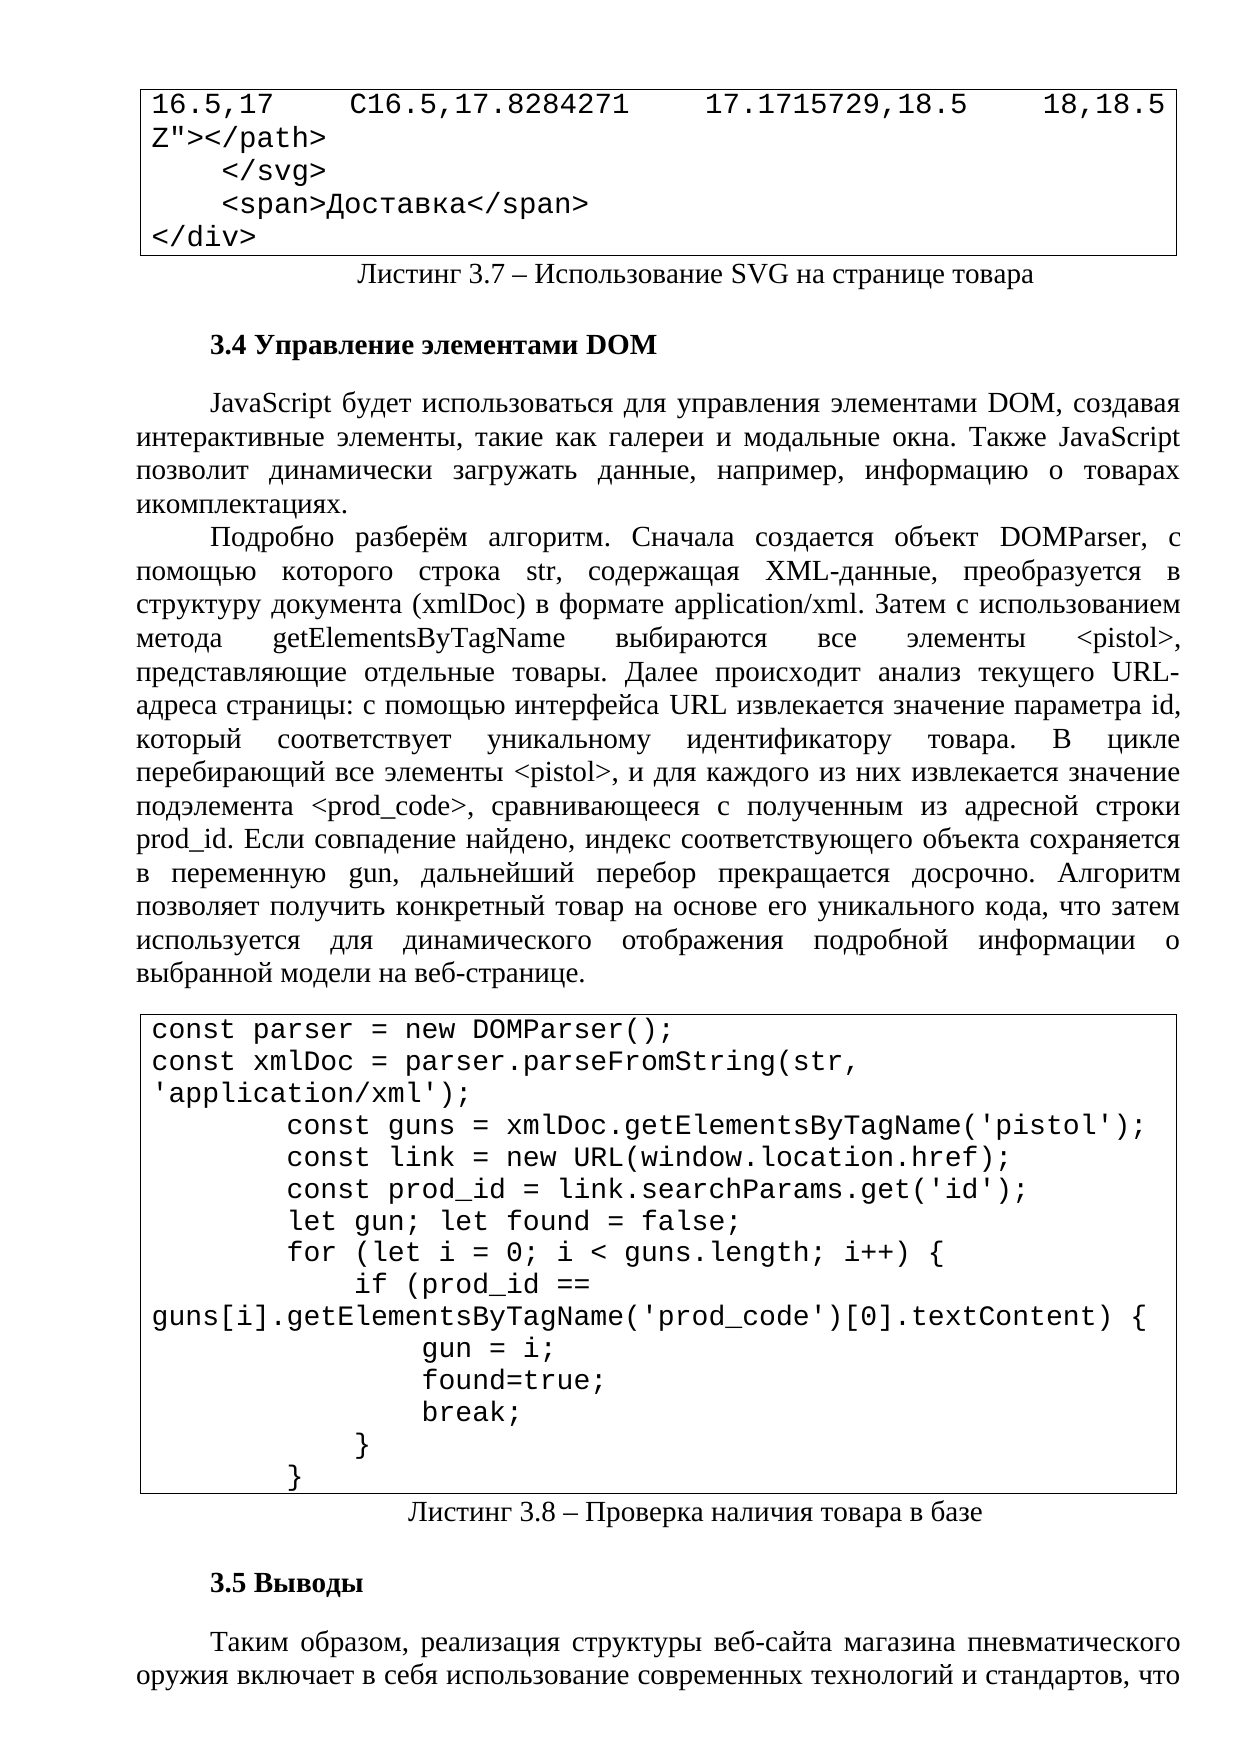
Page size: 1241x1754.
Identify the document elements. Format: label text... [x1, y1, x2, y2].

text Листинг 3.7 – Использование SVG на странице товара [136, 256, 1181, 289]
text Листинг 3.8 – Проверка наличия товара в базе [136, 1494, 1181, 1528]
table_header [141, 90, 1176, 255]
text JavaScript будет использоваться для управления элементами DOM, создавая интерактивные элементы, такие как галереи и модальные окна. Также JavaScript позволит динамически загружать данные, например, информацию о товарах икомплектациях. [136, 385, 1181, 519]
table_header const parser = new DOMParser(); const xmlDoc = parser.parseFromString(str, 'application/xml'); const guns = xmlDoc.getElementsByTagName('pistol'); const link = new URL(window.location.href); const prod_id = link.searchParams.get('id'); let gun; let found = false; for (let i = 0; i < guns.length; i++) { if (prod_id == guns[i].getElementsByTagName('prod_code')[0].textContent) { gun = i; found=true; break; } } [141, 1015, 1176, 1493]
text 3.4 Управление элементами DOM [136, 327, 1181, 360]
text 3.5 Выводы [136, 1565, 1181, 1599]
text Подробно разберём алгоритм. Сначала создается объект DOMParser, с помощью которого строка str, содержащая XML-данные, преобразуется в структуру документа (xmlDoc) в формате application/xml. Затем с использованием метода getElementsByTagName выбираются все элементы <pistol>, представляющие отдельные товары. Далее происходит анализ текущего URL-адреса страницы: с помощью интерфейса URL извлекается значение параметра id, который соответствует уникальному идентификатору товара. В цикле перебирающий все элементы <pistol>, и для каждого из них извлекается значение подэлемента <prod_code>, сравнивающееся с полученным из адресной строки prod_id. Если совпадение найдено, индекс соответствующего объекта сохраняется в переменную gun, дальнейший перебор прекращается досрочно. Алгоритм позволяет получить конкретный товар на основе его уникального кода, что затем используется для динамического отображения подробной информации о выбранной модели на веб-странице. [136, 519, 1181, 989]
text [136, 1624, 1181, 1691]
